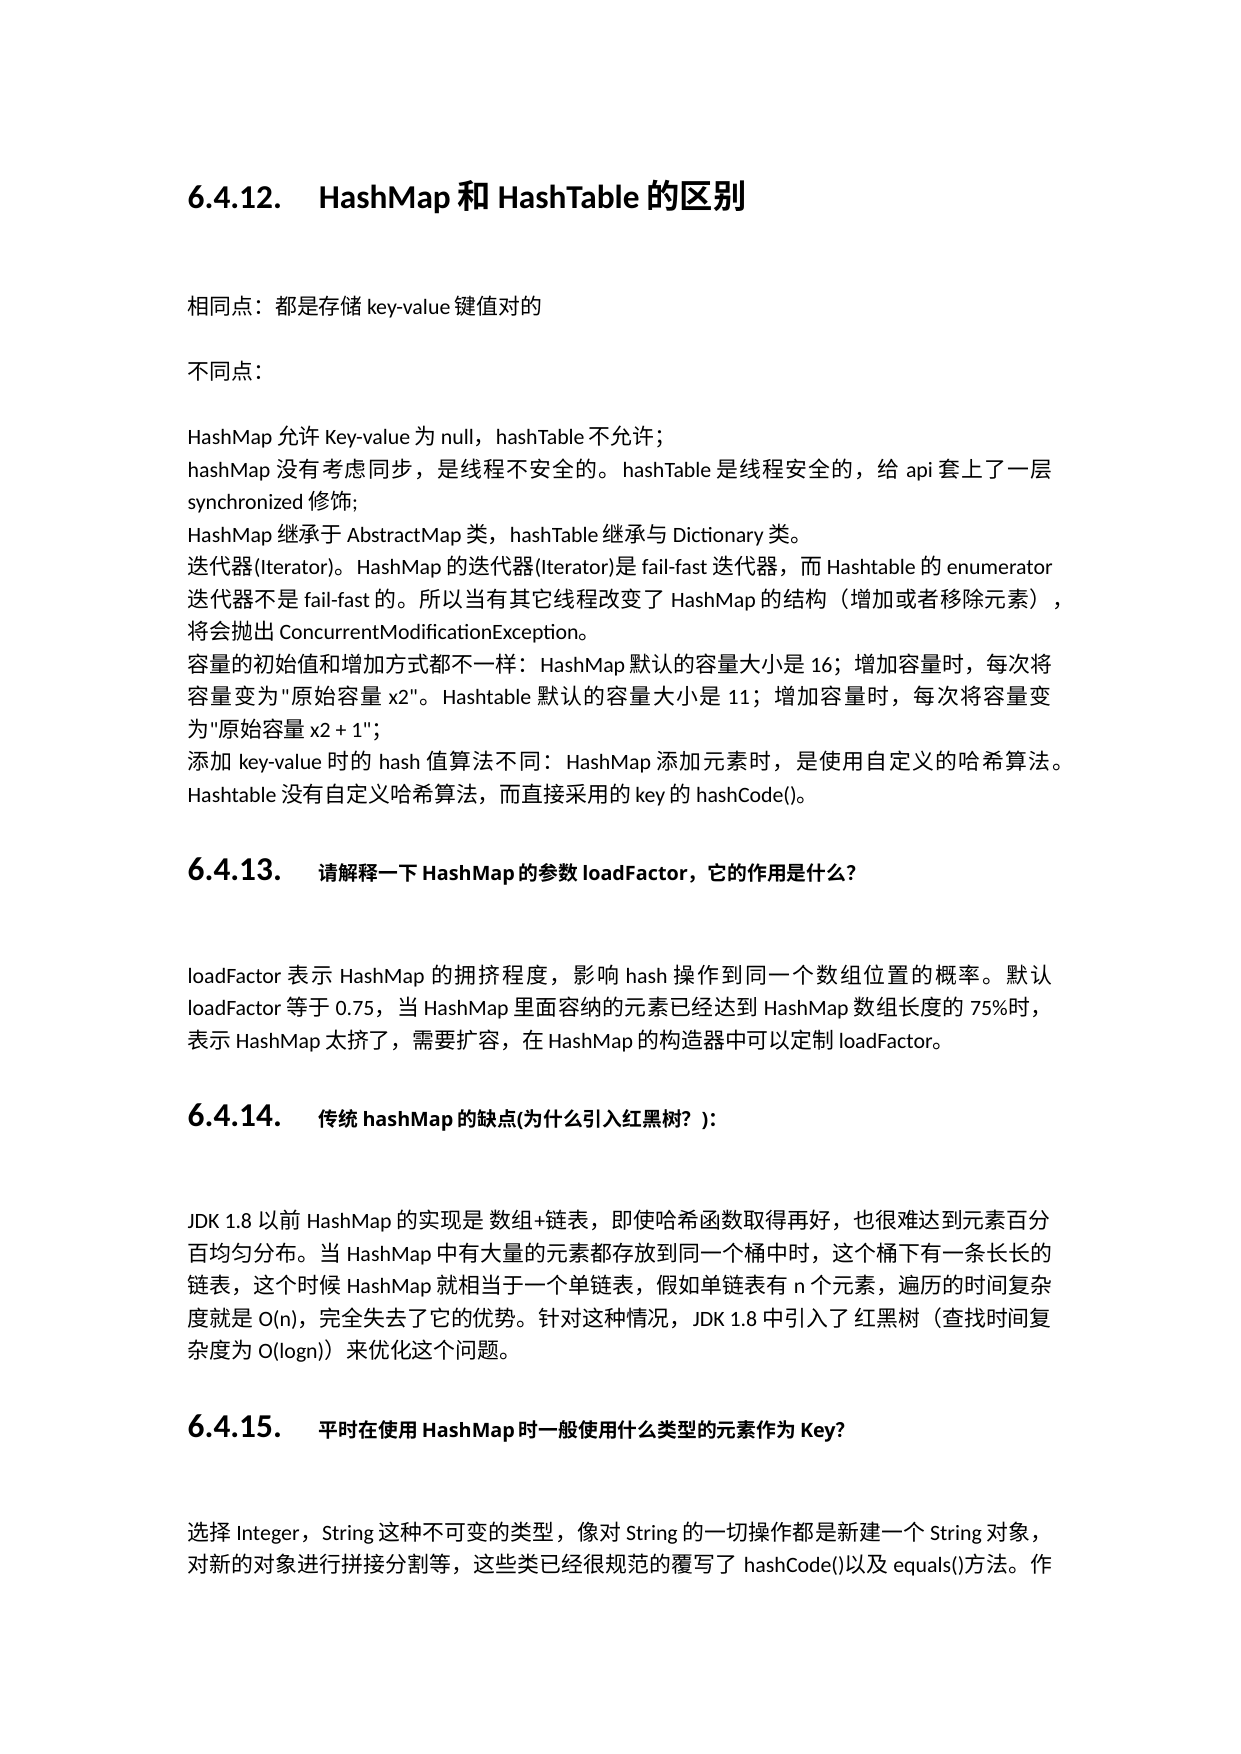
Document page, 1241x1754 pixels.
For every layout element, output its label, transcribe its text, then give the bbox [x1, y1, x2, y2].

subtitle 平时在使用HashMap时一般使用什么类型的元素作为Key？ [187, 1393, 1053, 1458]
text HashMap允许Key-value为null，hashTable不允许； [187, 419, 1053, 451]
text 迭代器(Iterator)。HashMap的迭代器(Iterator)是fail-fast迭代器，而Hashtable的enumerator迭代器不是fail-fast的。所以当有其它线程改变了HashMap的结构（增加或者移除元素），将会抛出ConcurrentModificationException。 [187, 549, 1053, 646]
subtitle HashMap和HashTable的区别 [187, 162, 1053, 227]
text 相同点：都是存储key-value键值对的 [187, 289, 1053, 321]
text 添加key-value时的hash值算法不同：HashMap添加元素时，是使用自定义的哈希算法。Hashtable没有自定义哈希算法，而直接采用的key的hashCode()。 [187, 744, 1053, 809]
text hashMap没有考虑同步，是线程不安全的。hashTable是线程安全的，给api套上了一层synchronized修饰; [187, 451, 1053, 516]
text 容量的初始值和增加方式都不一样：HashMap默认的容量大小是16；增加容量时，每次将容量变为"原始容量x2"。Hashtable默认的容量大小是11；增加容量时，每次将容量变为"原始容量x2 + 1"； [187, 646, 1053, 744]
subtitle 请解释一下HashMap的参数loadFactor，它的作用是什么？ [187, 836, 1053, 901]
text loadFactor表示HashMap的拥挤程度，影响hash操作到同一个数组位置的概率。默认loadFactor等于0.75，当HashMap里面容纳的元素已经达到HashMap数组长度的75%时，表示HashMap太挤了，需要扩容，在HashMap的构造器中可以定制loadFactor。 [187, 957, 1053, 1055]
subtitle 传统hashMap的缺点(为什么引入红黑树？)： [187, 1082, 1053, 1147]
text HashMap继承于AbstractMap类，hashTable继承与Dictionary类。 [187, 516, 1053, 549]
text 不同点： [187, 354, 1053, 386]
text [187, 1514, 1053, 1579]
text JDK 1.8 以前 HashMap 的实现是 数组+链表，即使哈希函数取得再好，也很难达到元素百分百均匀分布。当 HashMap 中有大量的元素都存放到同一个桶中时，这个桶下有一条长长的链表，这个时候 HashMap 就相当于一个单链表，假如单链表有 n 个元素，遍历的时间复杂度就是 O(n)，完全失去了它的优势。针对这种情况，JDK 1.8 中引入了 红黑树（查找时间复杂度为 O(logn)）来优化这个问题。 [187, 1203, 1053, 1366]
